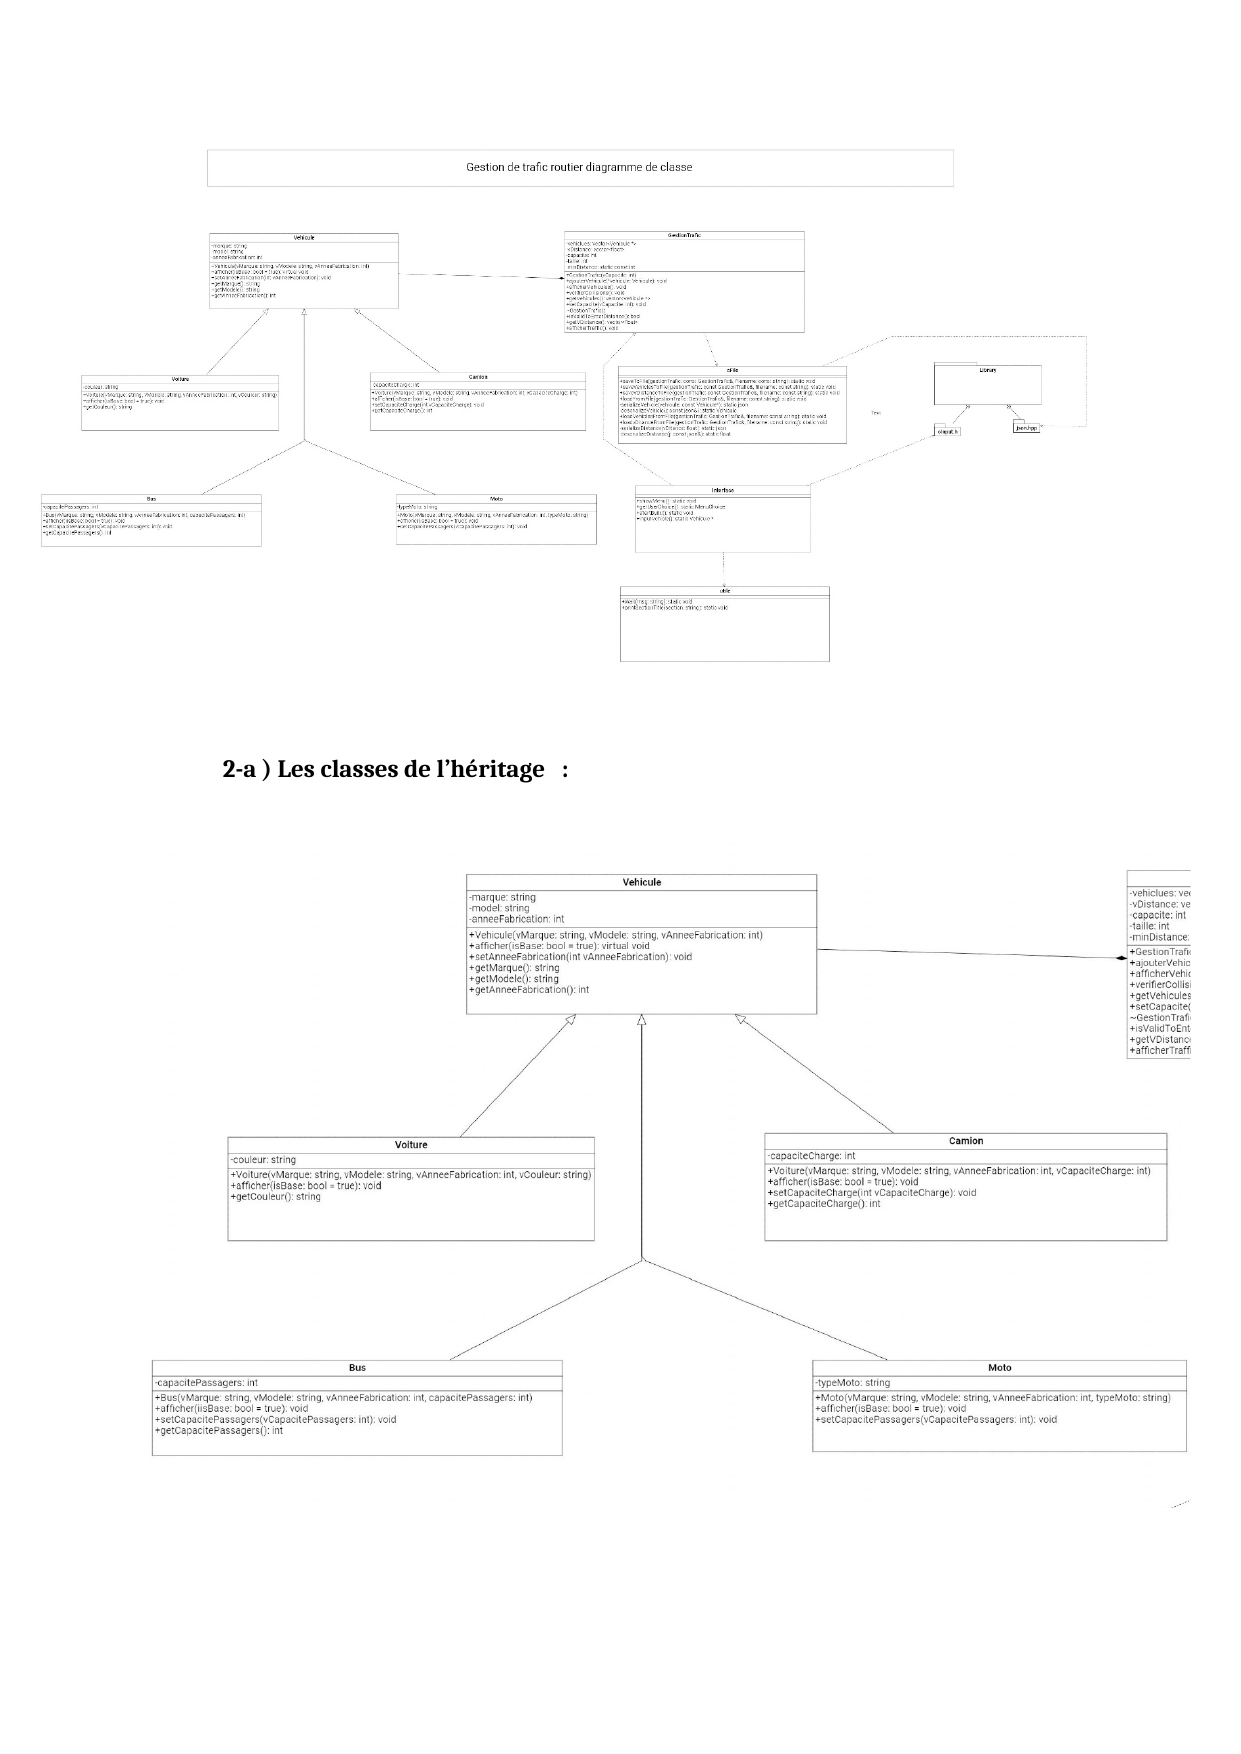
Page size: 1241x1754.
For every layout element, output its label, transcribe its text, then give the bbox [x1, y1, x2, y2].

picture [147, 841, 1191, 1508]
list 2-a ) Les classes de l’héritage : [223, 755, 1093, 784]
picture [39, 147, 1093, 670]
